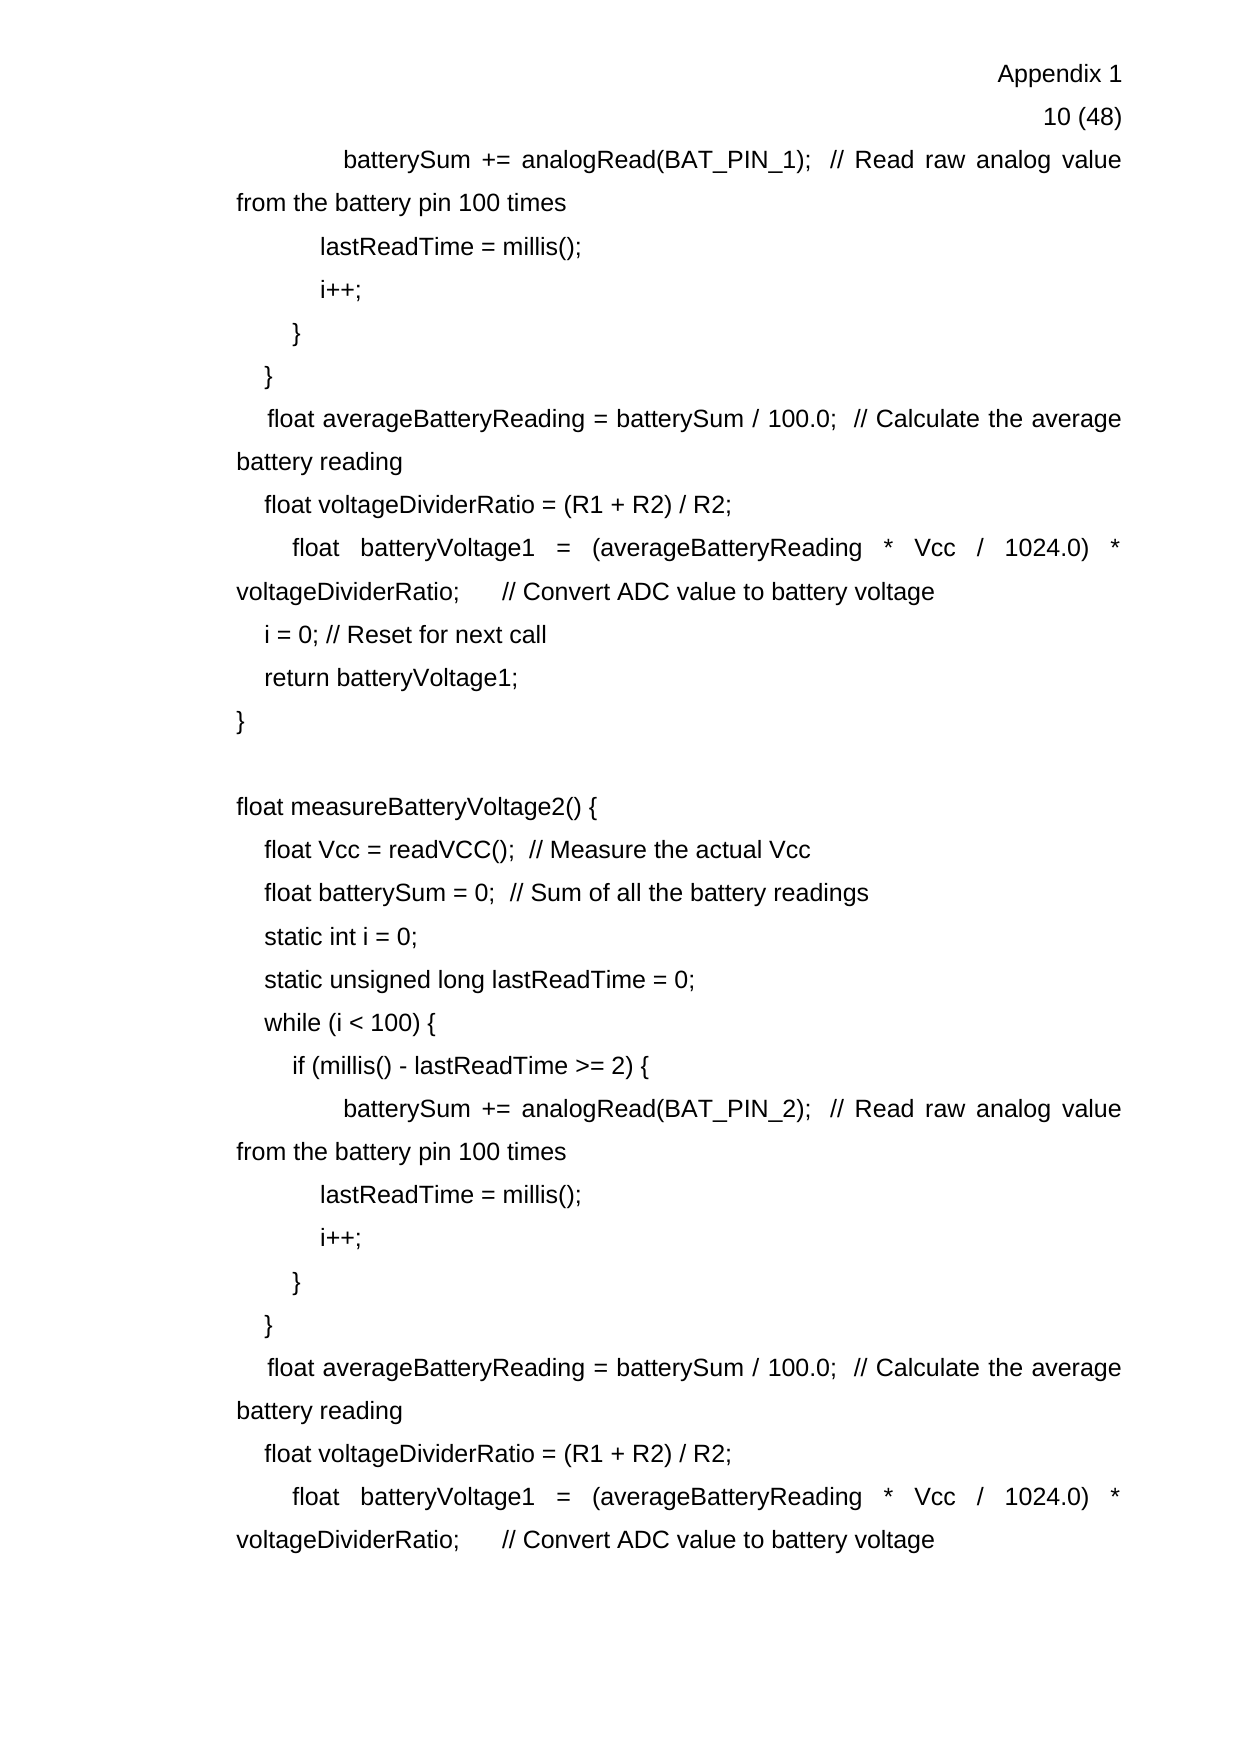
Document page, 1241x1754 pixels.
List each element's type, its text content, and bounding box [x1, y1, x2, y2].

text i++; [236, 1223, 1122, 1252]
text float voltageDividerRatio = (R1 + R2) / R2; [236, 490, 1122, 519]
text batterySum += analogRead(BAT_PIN_2); // Read raw analog value from the battery pin 100 times [236, 1094, 1122, 1166]
text static unsigned long lastReadTime = 0; [236, 964, 1122, 993]
text float measureBatteryVoltage2() { [236, 792, 1122, 821]
text lastReadTime = millis(); [236, 231, 1122, 260]
text if (millis() - lastReadTime >= 2) { [236, 1051, 1122, 1079]
text batterySum += analogRead(BAT_PIN_1); // Read raw analog value from the battery pin 100 times [236, 145, 1122, 217]
text } [236, 706, 1122, 734]
text float averageBatteryReading = batterySum / 100.0; // Calculate the average battery reading [236, 1353, 1122, 1424]
text float batterySum = 0; // Sum of all the battery readings [236, 878, 1122, 907]
text i = 0; // Reset for next call [236, 619, 1122, 648]
text } [236, 318, 1122, 346]
text float batteryVoltage1 = (averageBatteryReading * Vcc / 1024.0) * voltageDividerRatio; // Convert ADC value to battery voltage [236, 533, 1122, 605]
text return batteryVoltage1; [236, 663, 1122, 691]
text float batteryVoltage1 = (averageBatteryReading * Vcc / 1024.0) * voltageDividerRatio; // Convert ADC value to battery voltage [236, 1482, 1122, 1554]
text static int i = 0; [236, 921, 1122, 950]
text lastReadTime = millis(); [236, 1180, 1122, 1209]
text } [236, 361, 1122, 389]
text i++; [236, 274, 1122, 303]
text while (i < 100) { [236, 1008, 1122, 1036]
text float averageBatteryReading = batterySum / 100.0; // Calculate the average battery reading [236, 404, 1122, 476]
text } [236, 1266, 1122, 1295]
text float voltageDividerRatio = (R1 + R2) / R2; [236, 1439, 1122, 1468]
text float Vcc = readVCC(); // Measure the actual Vcc [236, 835, 1122, 864]
text } [236, 1309, 1122, 1338]
